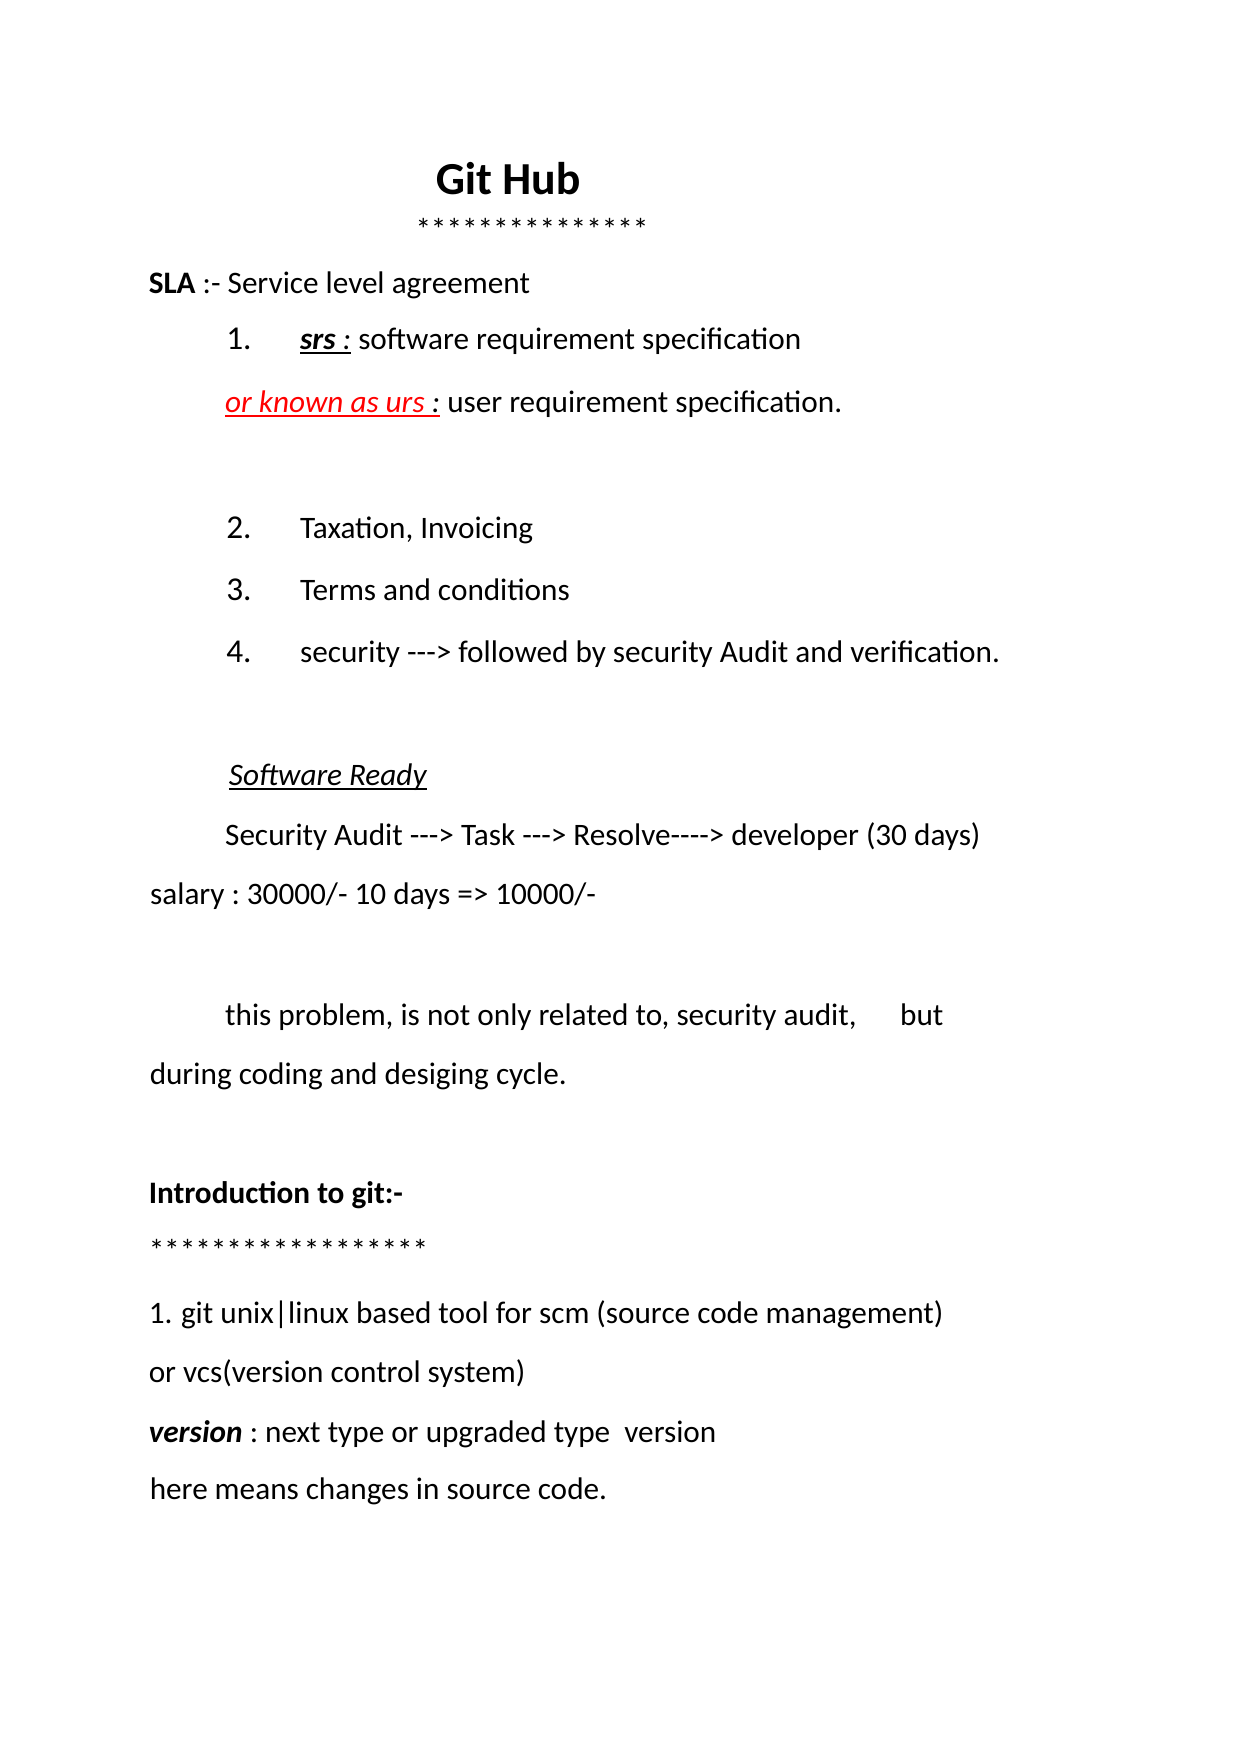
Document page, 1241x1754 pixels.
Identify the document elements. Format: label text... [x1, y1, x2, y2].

text Security Audit ---> Task ---> Resolve----> developer (30 days) salary : 30000/- 10 days => 10000/- [148, 815, 1092, 912]
text ****************** [148, 1231, 1092, 1269]
text 1. git unix|linux based tool for scm (source code management) [148, 1293, 1063, 1331]
text this problem, is not only related to, security audit, but during coding and desiging cycle. [148, 995, 956, 1092]
text or known as urs : user requirement specification. [225, 382, 1092, 420]
list Terms and conditions [151, 568, 1092, 609]
list srs : software requirement specification [151, 317, 1092, 358]
list Taxation, Invoicing [151, 506, 1092, 546]
text *************** [148, 210, 783, 248]
text SLA :- Service level agreement [148, 264, 783, 302]
text Software Ready [150, 755, 1201, 793]
text Git Hub [150, 150, 1201, 206]
subtitle Introduction to git:- [148, 1173, 783, 1211]
text version : next type or upgraded type version here means changes in source code. [148, 1412, 758, 1507]
text or vcs(version control system) [148, 1353, 1063, 1391]
list security ---> followed by security Audit and verification. [151, 630, 1092, 671]
